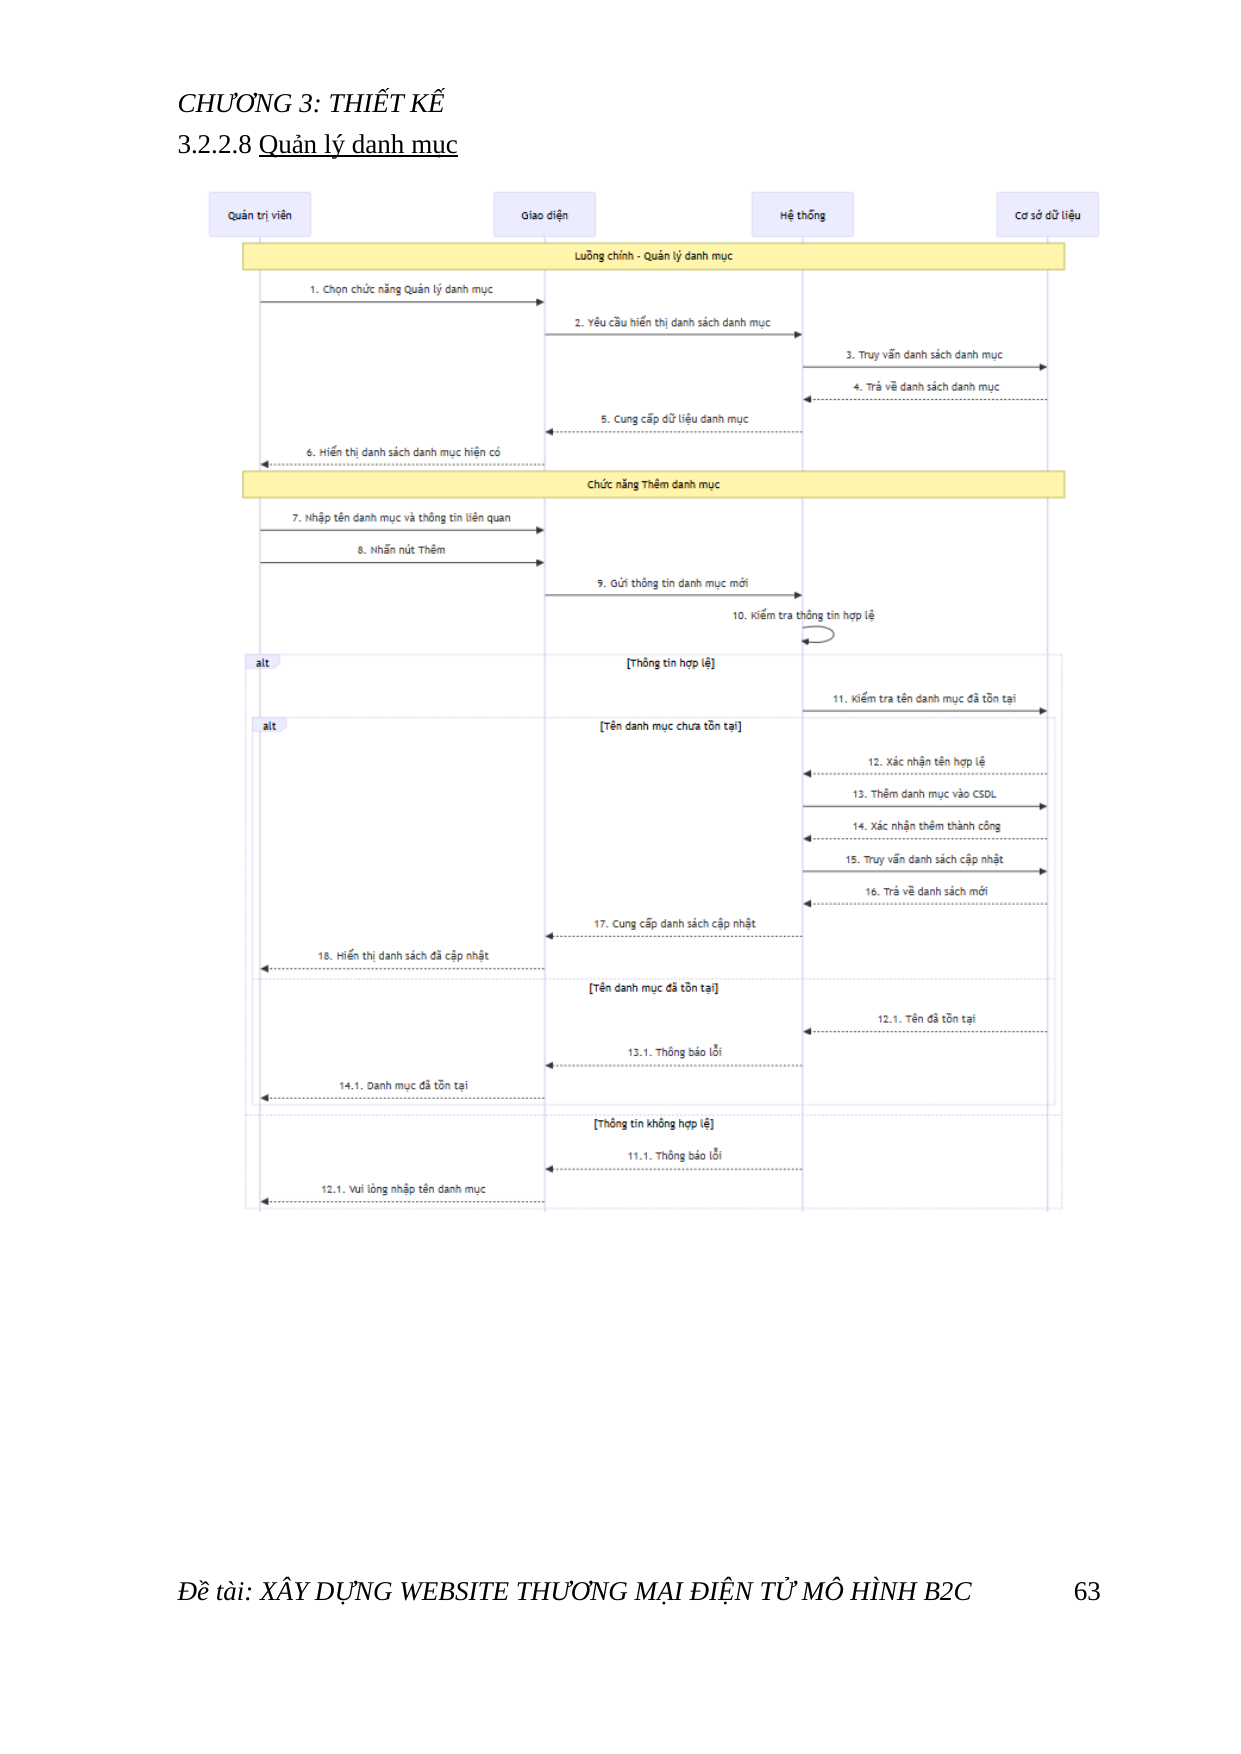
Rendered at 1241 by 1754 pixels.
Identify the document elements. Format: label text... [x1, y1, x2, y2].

picture [177, 180, 1123, 1212]
subtitle 3.2.2.8 Quản lý danh mục [177, 128, 1122, 159]
